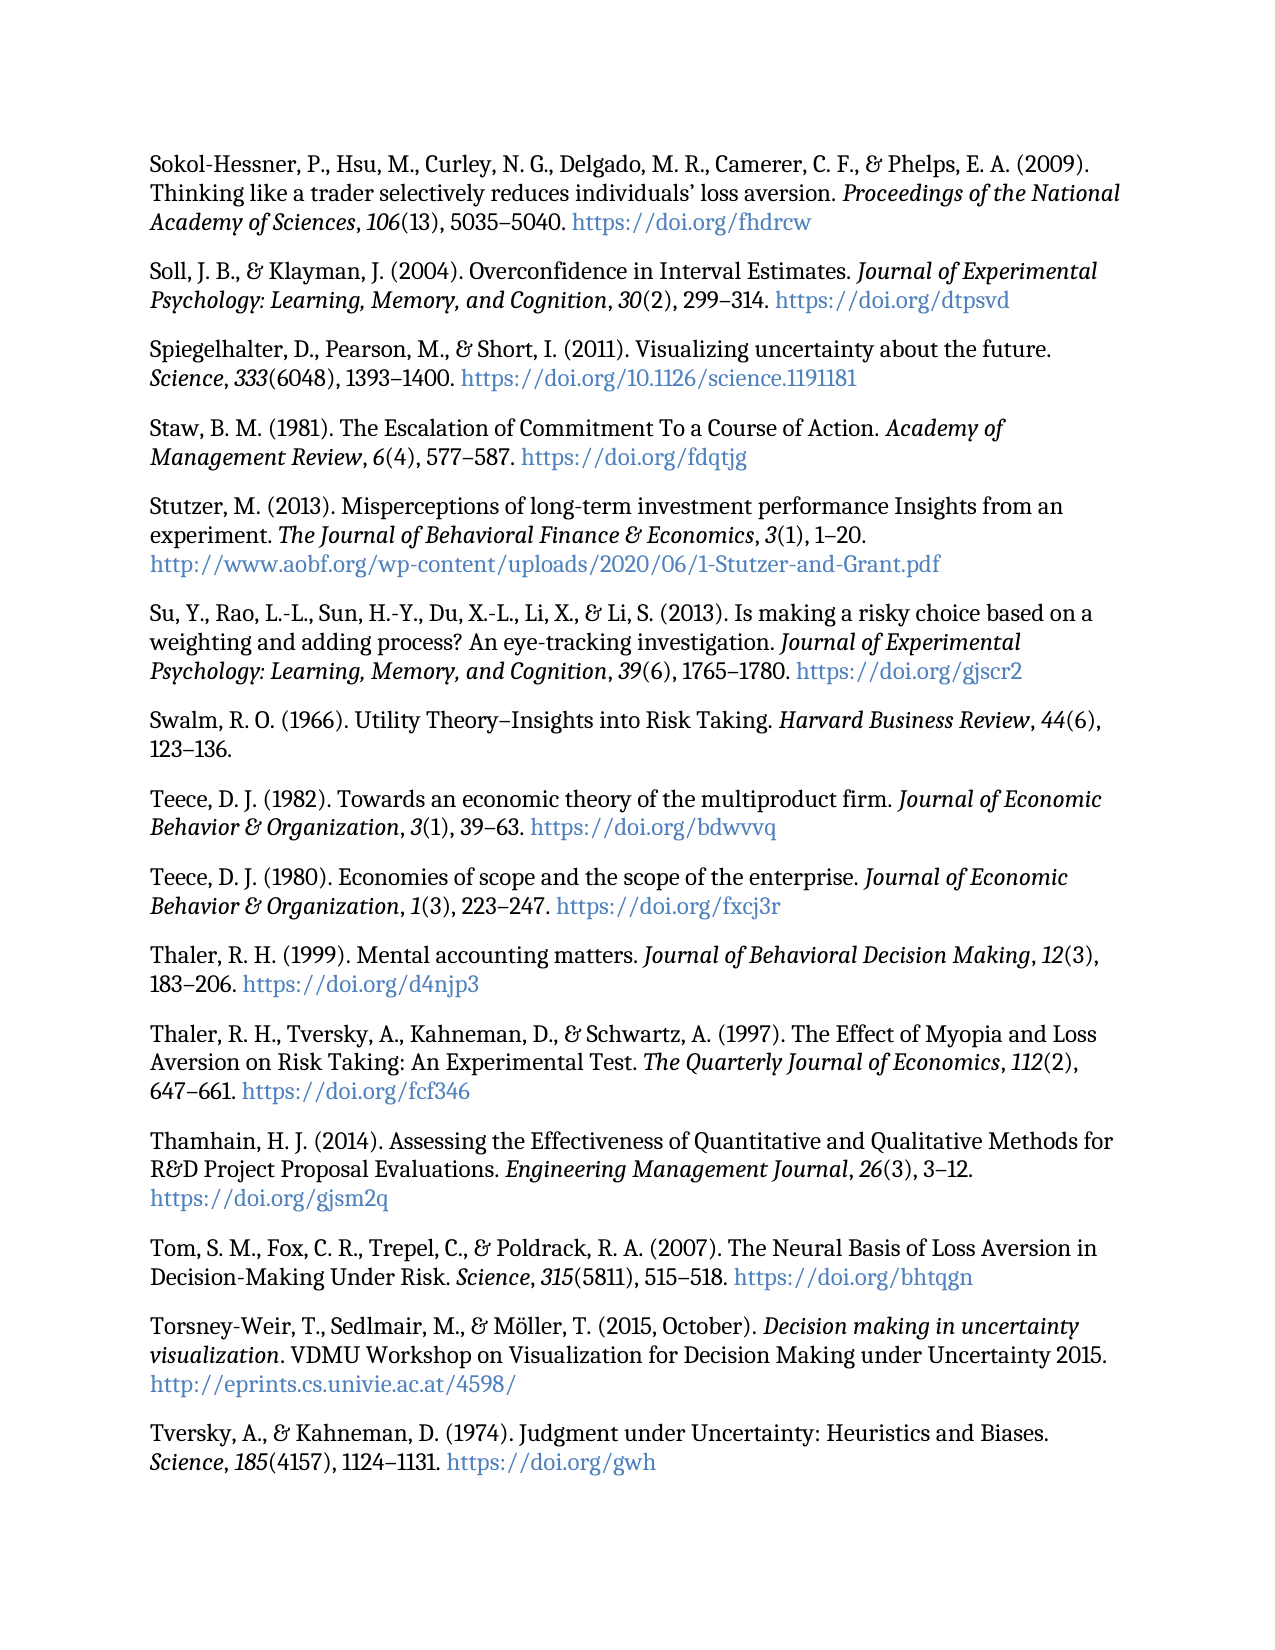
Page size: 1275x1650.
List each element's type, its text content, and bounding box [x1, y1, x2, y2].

text Spiegelhalter, D., Pearson, M., & Short, I. (2011). Visualizing uncertainty about the future. Science, 333(6048), 1393–1400. https://doi.org/10.1126/science.1191181 [150, 335, 1125, 393]
text Torsney-Weir, T., Sedlmair, M., & Möller, T. (2015, October). Decision making in uncertainty visualization. VDMU Workshop on Visualization for Decision Making under Uncertainty 2015. http://eprints.cs.univie.ac.at/4598/ [150, 1312, 1125, 1398]
text Thamhain, H. J. (2014). Assessing the Effectiveness of Quantitative and Qualitative Methods for R&D Project Proposal Evaluations. Engineering Management Journal, 26(3), 3–12. https://doi.org/gjsm2q [150, 1127, 1125, 1213]
text Soll, J. B., & Klayman, J. (2004). Overconfidence in Interval Estimates. Journal of Experimental Psychology: Learning, Memory, and Cognition, 30(2), 299–314. https://doi.org/dtpsvd [150, 257, 1125, 314]
text Sokol-Hessner, P., Hsu, M., Curley, N. G., Delgado, M. R., Camerer, C. F., & Phelps, E. A. (2009). Thinking like a trader selectively reduces individuals’ loss aversion. Proceedings of the National Academy of Sciences, 106(13), 5035–5040. https://doi.org/fhdrcw [150, 150, 1125, 236]
text Stutzer, M. (2013). Misperceptions of long-term investment performance Insights from an experiment. The Journal of Behavioral Finance & Economics, 3(1), 1–20. http://www.aobf.org/wp-content/uploads/2020/06/1-Stutzer-and-Grant.pdf [150, 492, 1125, 578]
text Tversky, A., & Kahneman, D. (1974). Judgment under Uncertainty: Heuristics and Biases. Science, 185(4157), 1124–1131. https://doi.org/gwh [150, 1419, 1125, 1477]
text Teece, D. J. (1982). Towards an economic theory of the multiproduct firm. Journal of Economic Behavior & Organization, 3(1), 39–63. https://doi.org/bdwvvq [150, 784, 1125, 842]
text Thaler, R. H. (1999). Mental accounting matters. Journal of Behavioral Decision Making, 12(3), 183–206. https://doi.org/d4njp3 [150, 941, 1125, 999]
text Teece, D. J. (1980). Economies of scope and the scope of the enterprise. Journal of Economic Behavior & Organization, 1(3), 223–247. https://doi.org/fxcj3r [150, 863, 1125, 920]
text Su, Y., Rao, L.-L., Sun, H.-Y., Du, X.-L., Li, X., & Li, S. (2013). Is making a risky choice based on a weighting and adding process? An eye-tracking investigation. Journal of Experimental Psychology: Learning, Memory, and Cognition, 39(6), 1765–1780. https://doi.org/gjscr2 [150, 599, 1125, 685]
text Staw, B. M. (1981). The Escalation of Commitment To a Course of Action. Academy of Management Review, 6(4), 577–587. https://doi.org/fdqtjg [150, 414, 1125, 471]
text Tom, S. M., Fox, C. R., Trepel, C., & Poldrack, R. A. (2007). The Neural Basis of Loss Aversion in Decision-Making Under Risk. Science, 315(5811), 515–518. https://doi.org/bhtqgn [150, 1234, 1125, 1291]
text Swalm, R. O. (1966). Utility Theory–Insights into Risk Taking. Harvard Business Review, 44(6), 123–136. [150, 706, 1125, 764]
text Thaler, R. H., Tversky, A., Kahneman, D., & Schwartz, A. (1997). The Effect of Myopia and Loss Aversion on Risk Taking: An Experimental Test. The Quarterly Journal of Economics, 112(2), 647–661. https://doi.org/fcf346 [150, 1019, 1125, 1106]
